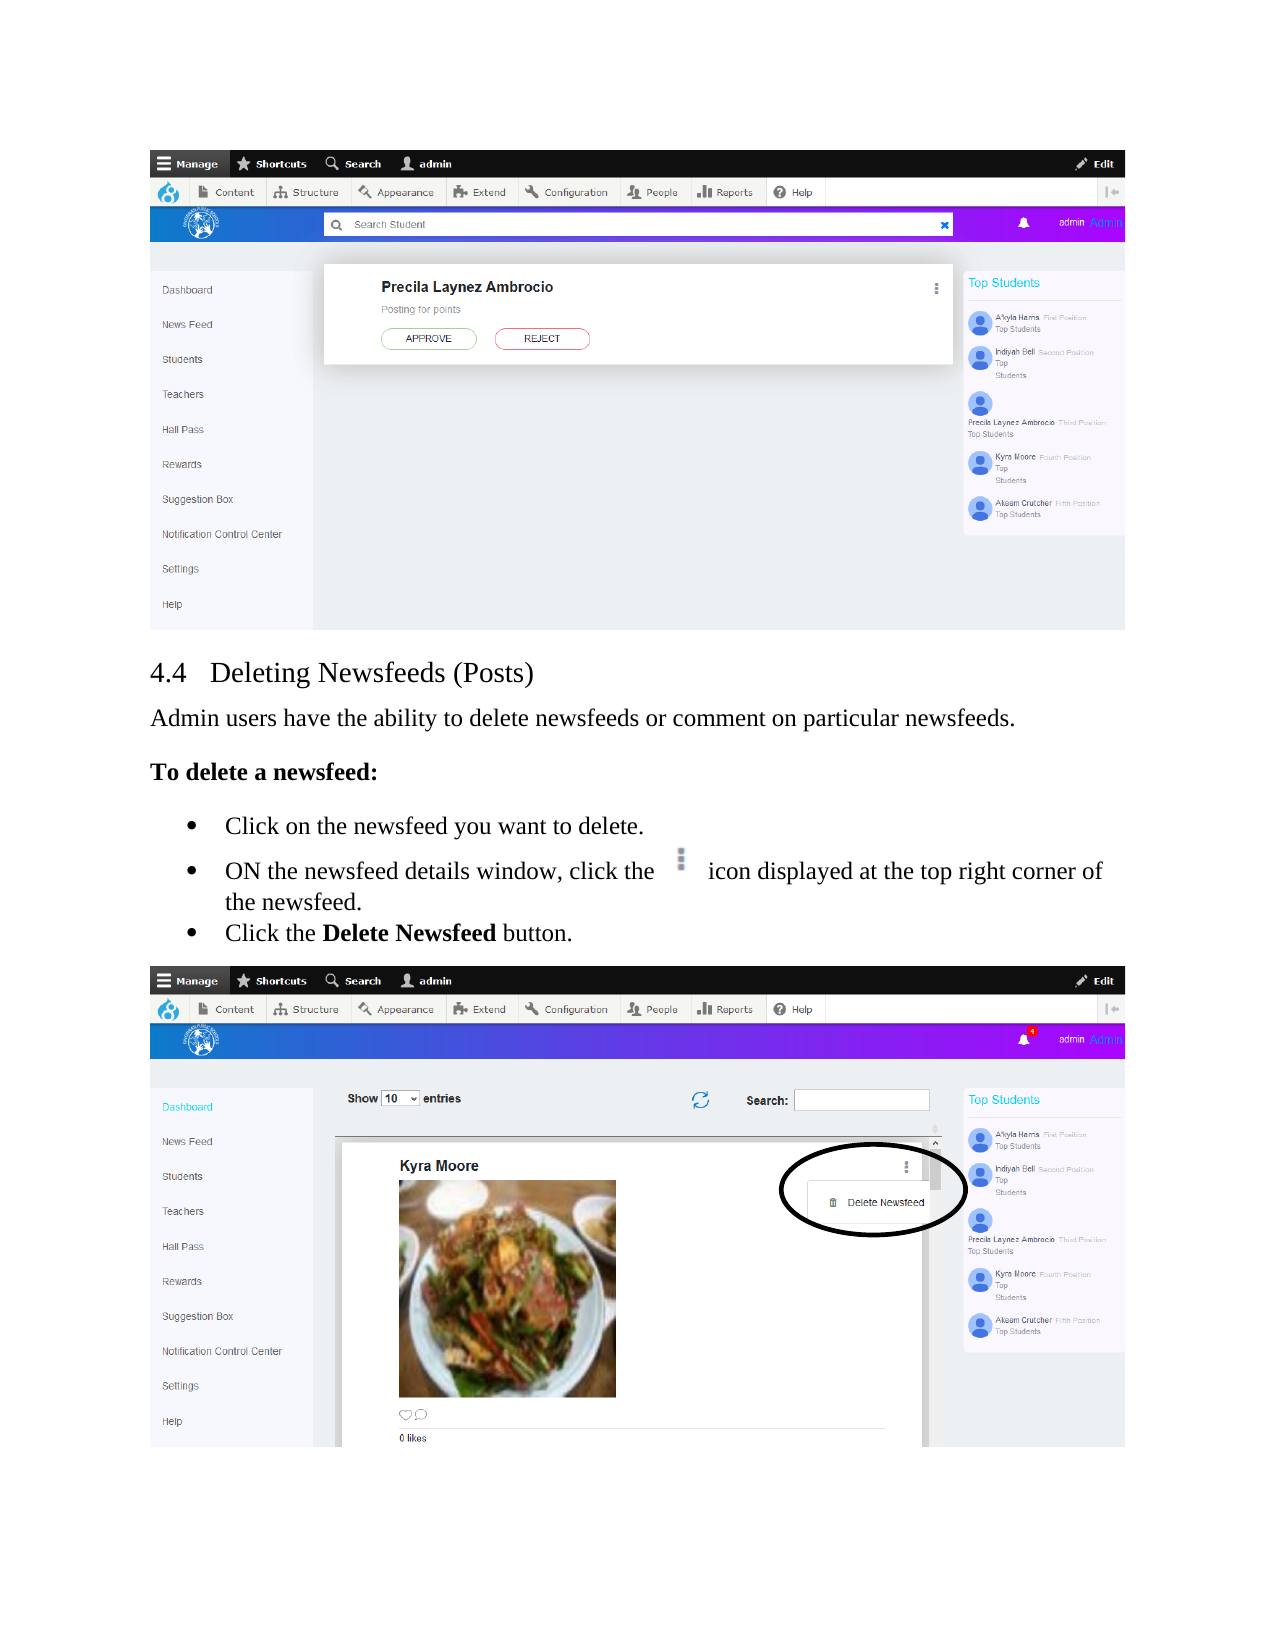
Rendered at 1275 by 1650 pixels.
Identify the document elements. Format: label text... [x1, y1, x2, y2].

text Admin users have the ability to delete newsfeeds or comment on particular newsfeeds. [150, 703, 1125, 732]
text To delete a newsfeed: [150, 757, 1125, 786]
picture [150, 150, 1125, 630]
list ON the newsfeed details window, click the icon displayed at the top right corner of the newsfeed. [187, 842, 1125, 916]
picture [150, 966, 1125, 1447]
subtitle Deleting Newsfeeds (Posts) [150, 655, 1125, 688]
picture [661, 842, 702, 880]
list Click on the newsfeed you want to delete. [187, 811, 1125, 840]
list Click the Delete Newsfeed button. [187, 918, 1125, 947]
